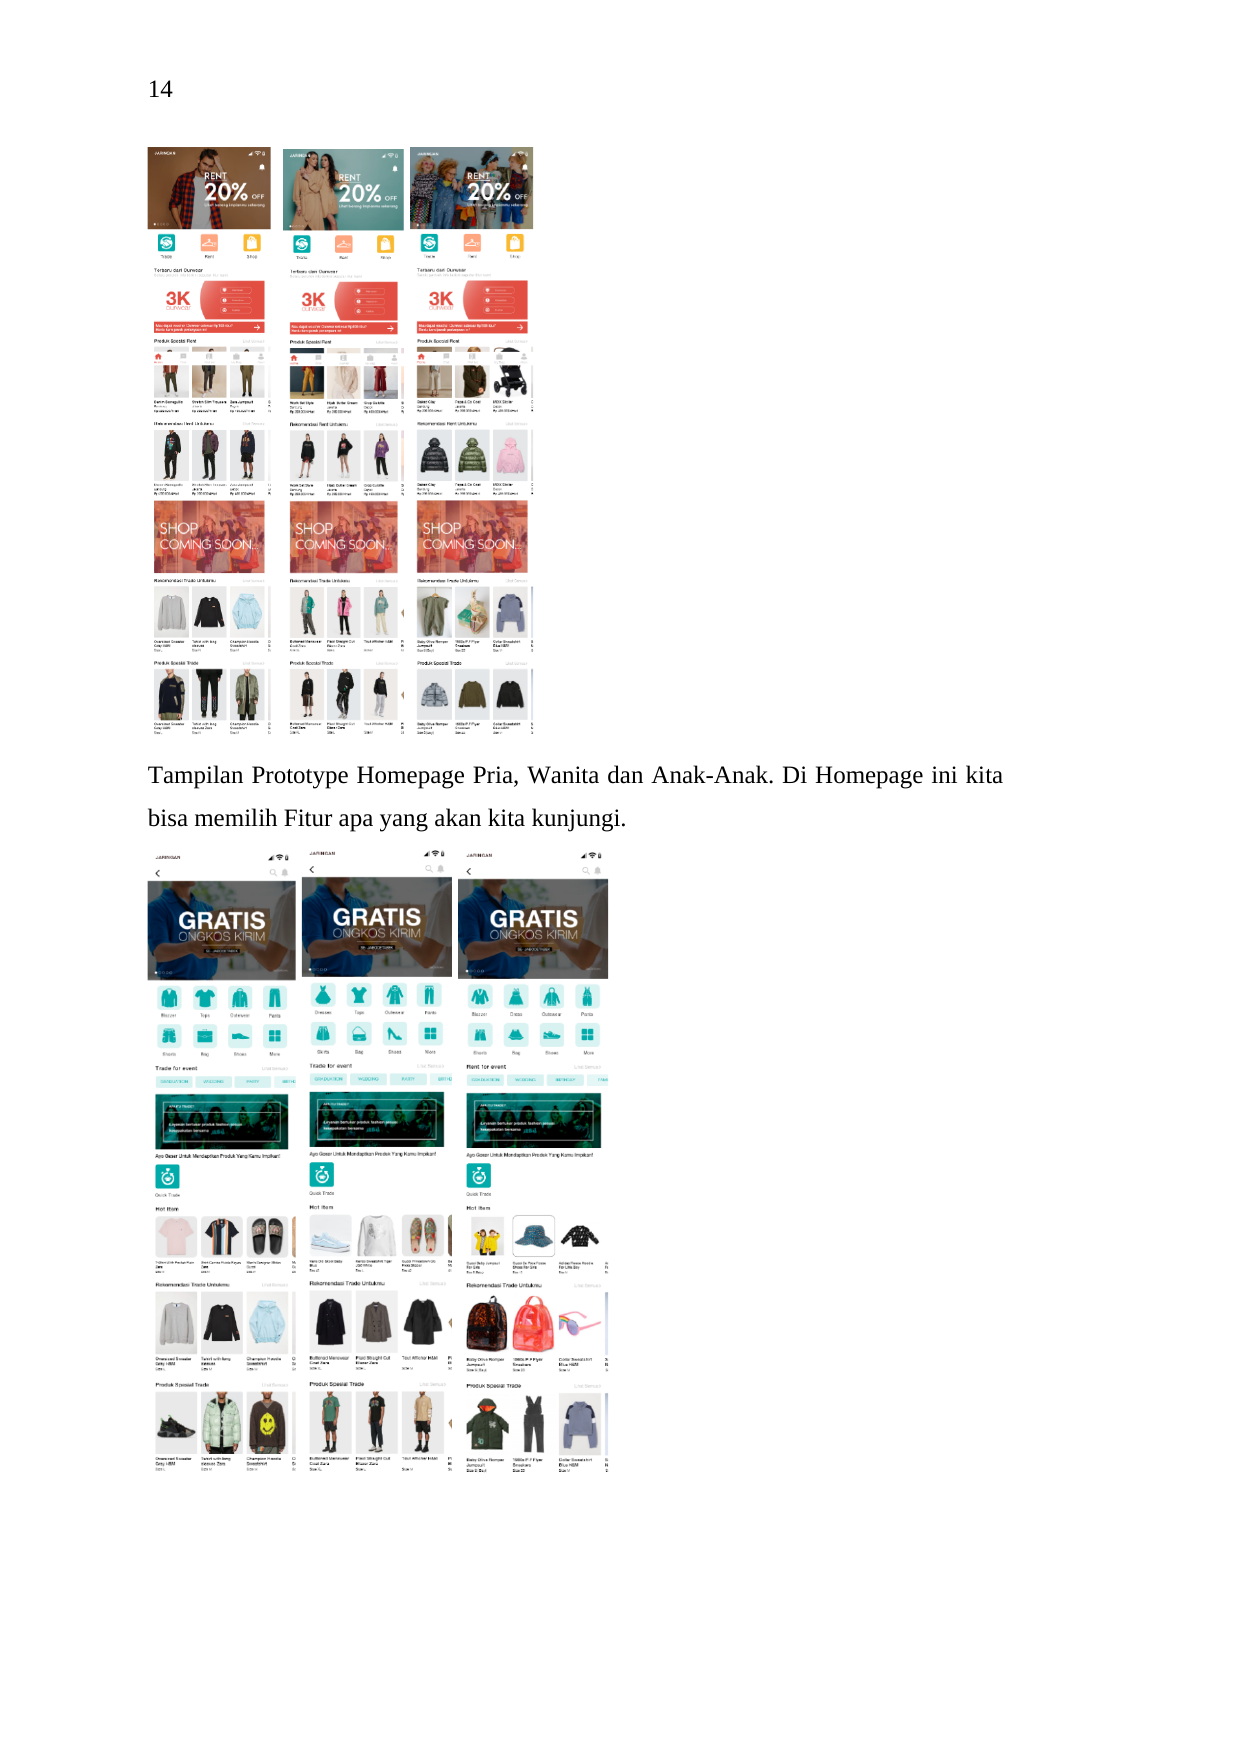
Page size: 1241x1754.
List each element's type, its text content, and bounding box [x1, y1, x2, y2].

picture [147, 850, 296, 1490]
picture [301, 846, 452, 1490]
picture [283, 149, 404, 746]
text Tampilan Prototype Homepage Pria, Wanita dan Anak-Anak. Di Homepage ini kita bisa memilih Fitur apa yang akan kita kunjungi. [148, 760, 1004, 832]
picture [147, 147, 271, 746]
picture [458, 848, 609, 1490]
picture [410, 147, 534, 746]
